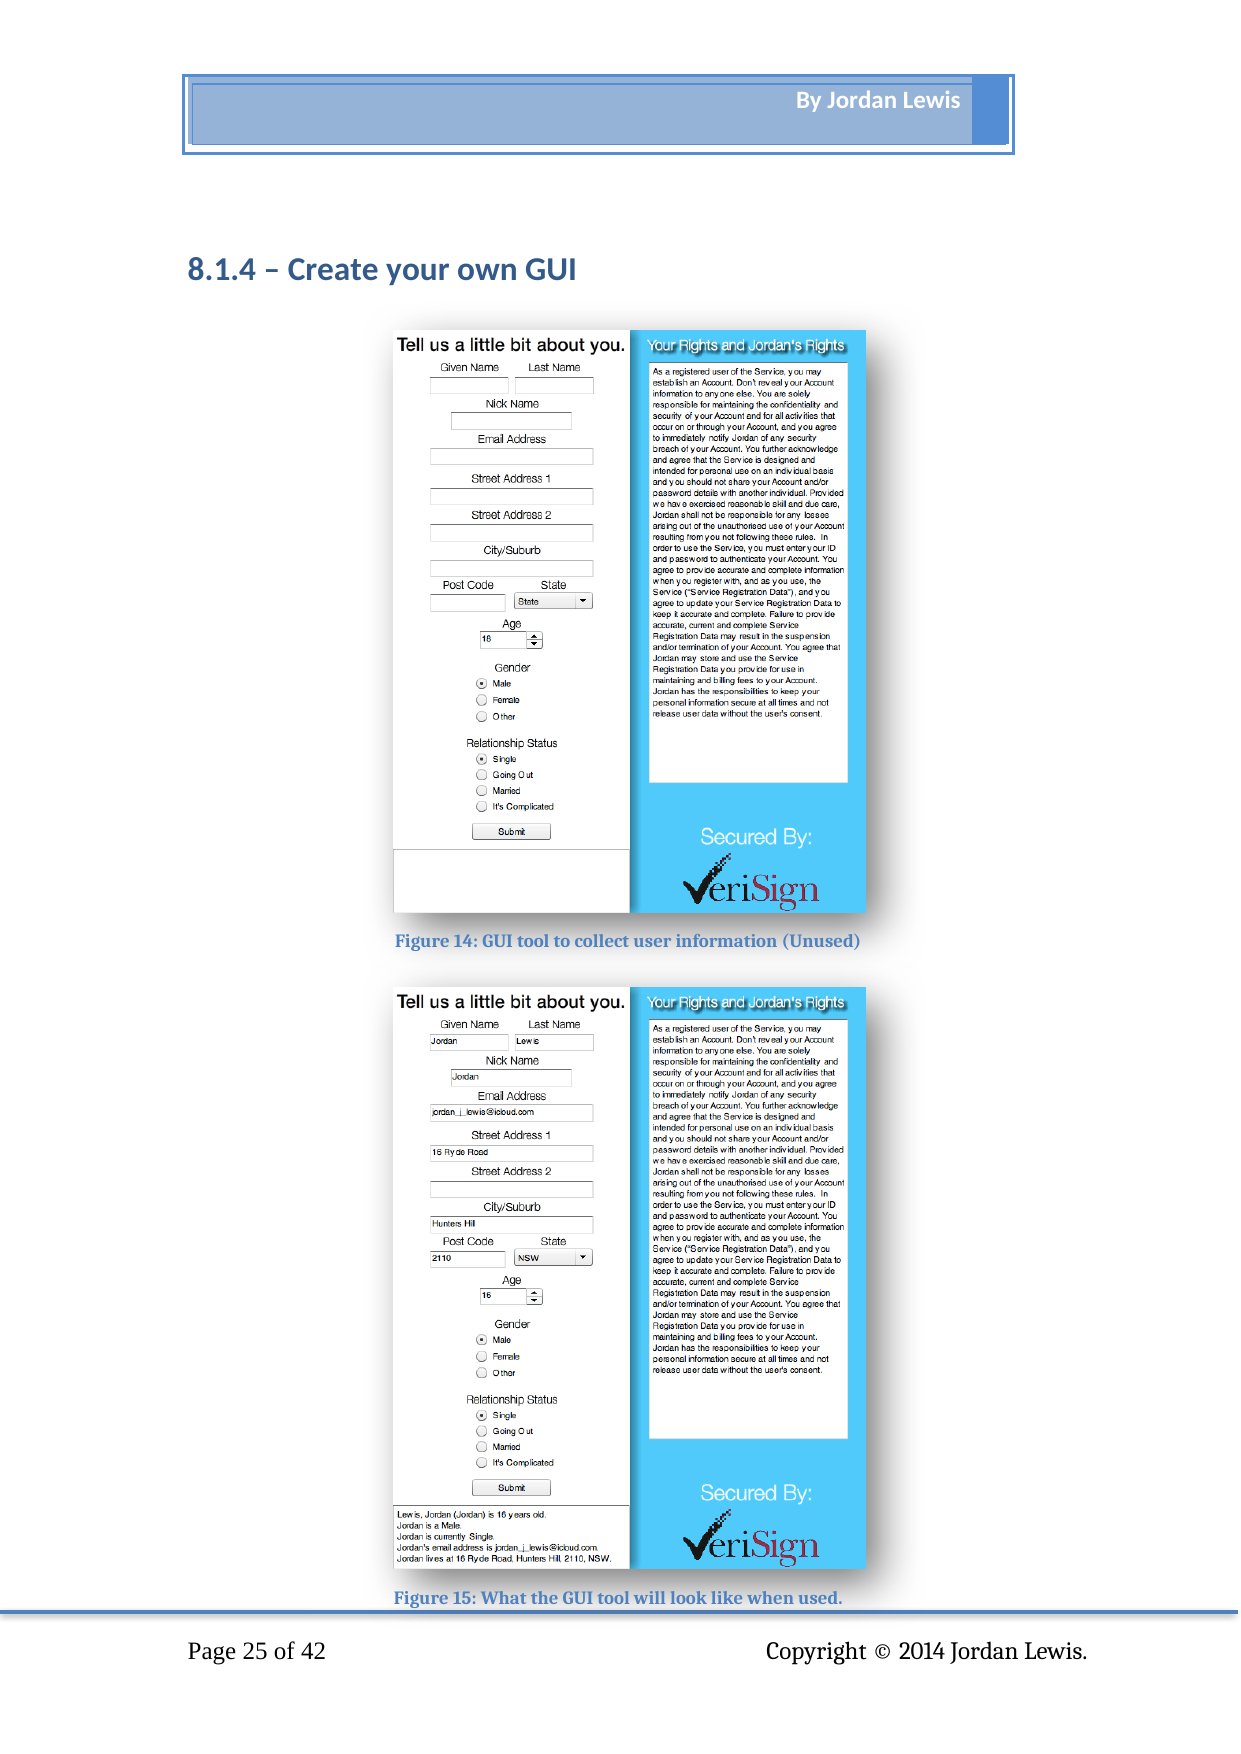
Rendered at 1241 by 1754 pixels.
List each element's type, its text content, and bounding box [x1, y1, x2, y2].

picture [393, 330, 866, 913]
subtitle 8.1.4 – Create your own GUI [187, 248, 1053, 288]
picture [393, 987, 866, 1569]
